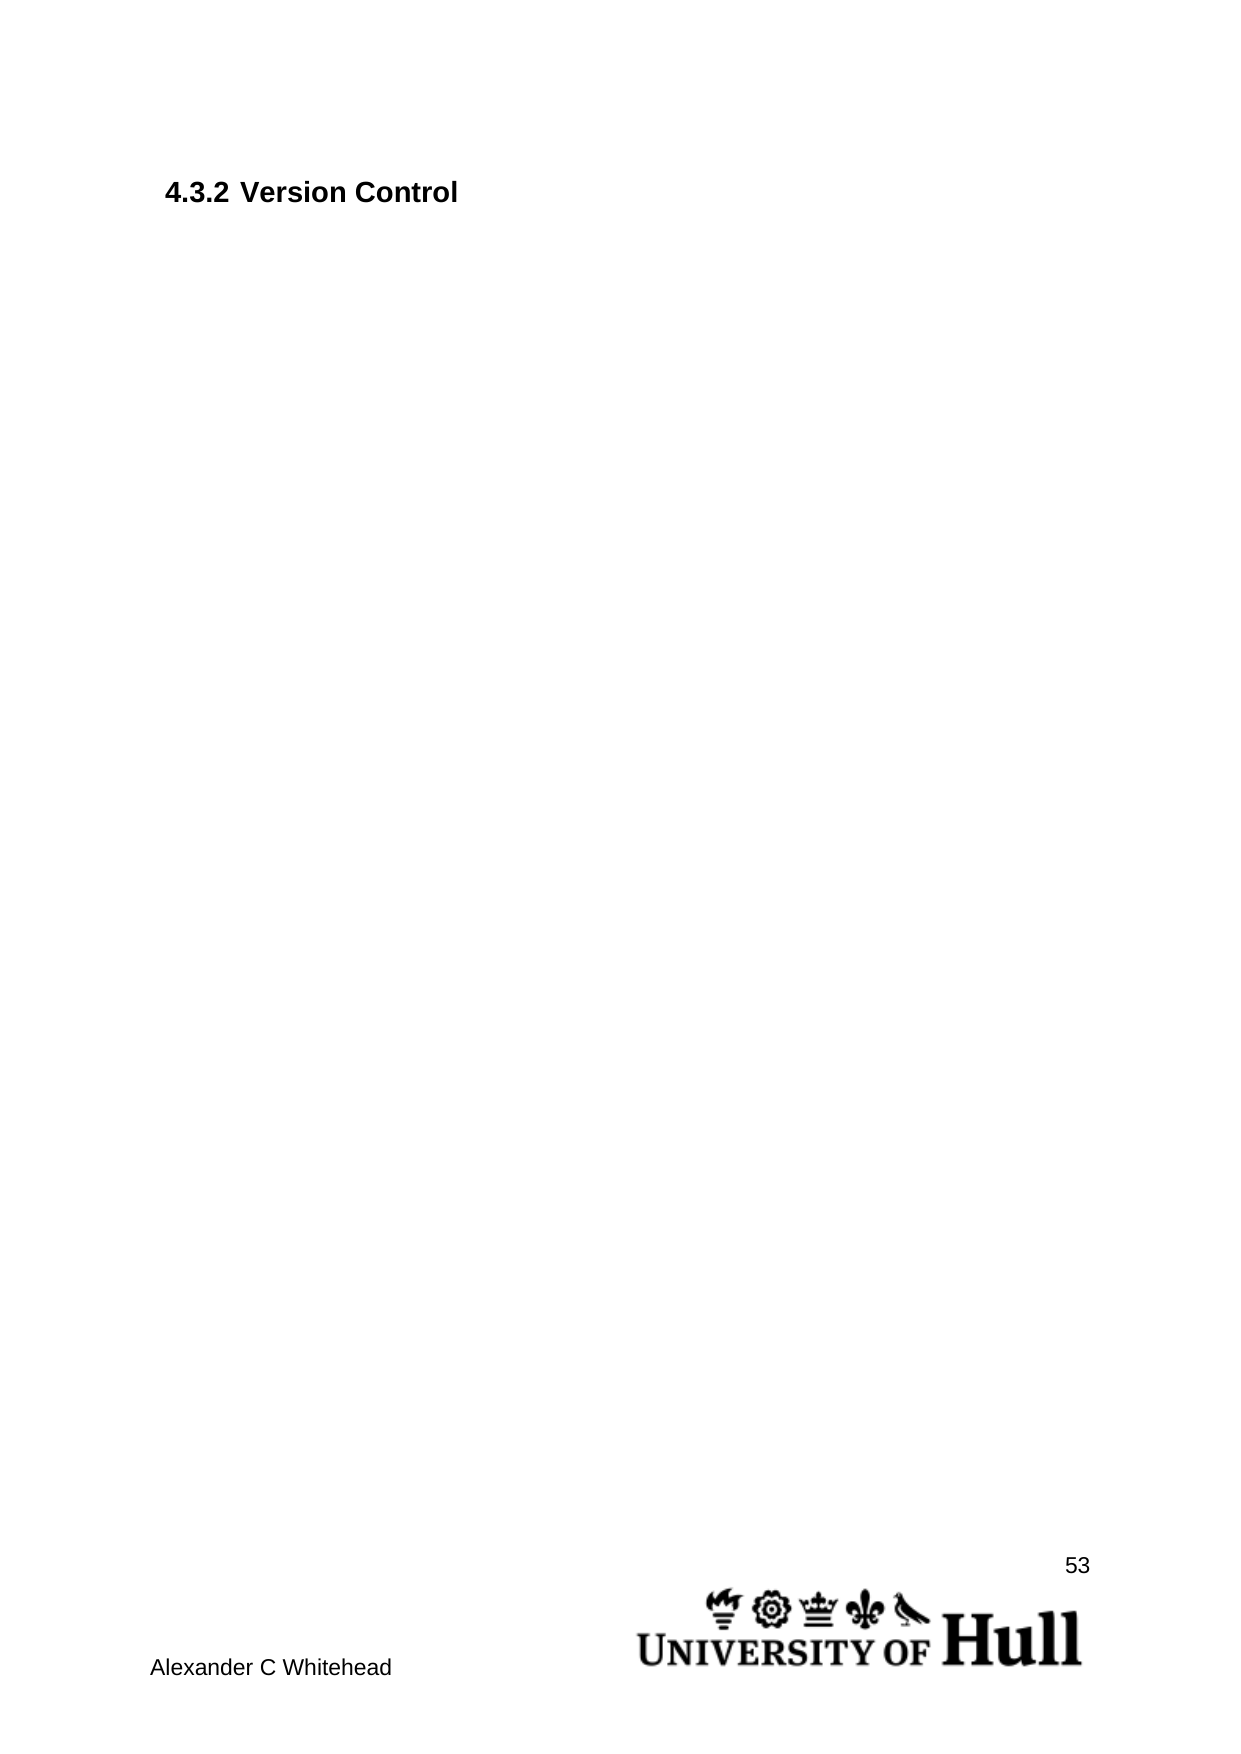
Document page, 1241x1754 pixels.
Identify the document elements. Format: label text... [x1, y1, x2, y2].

picture [630, 1578, 1091, 1676]
subtitle Version Control [165, 175, 1090, 208]
